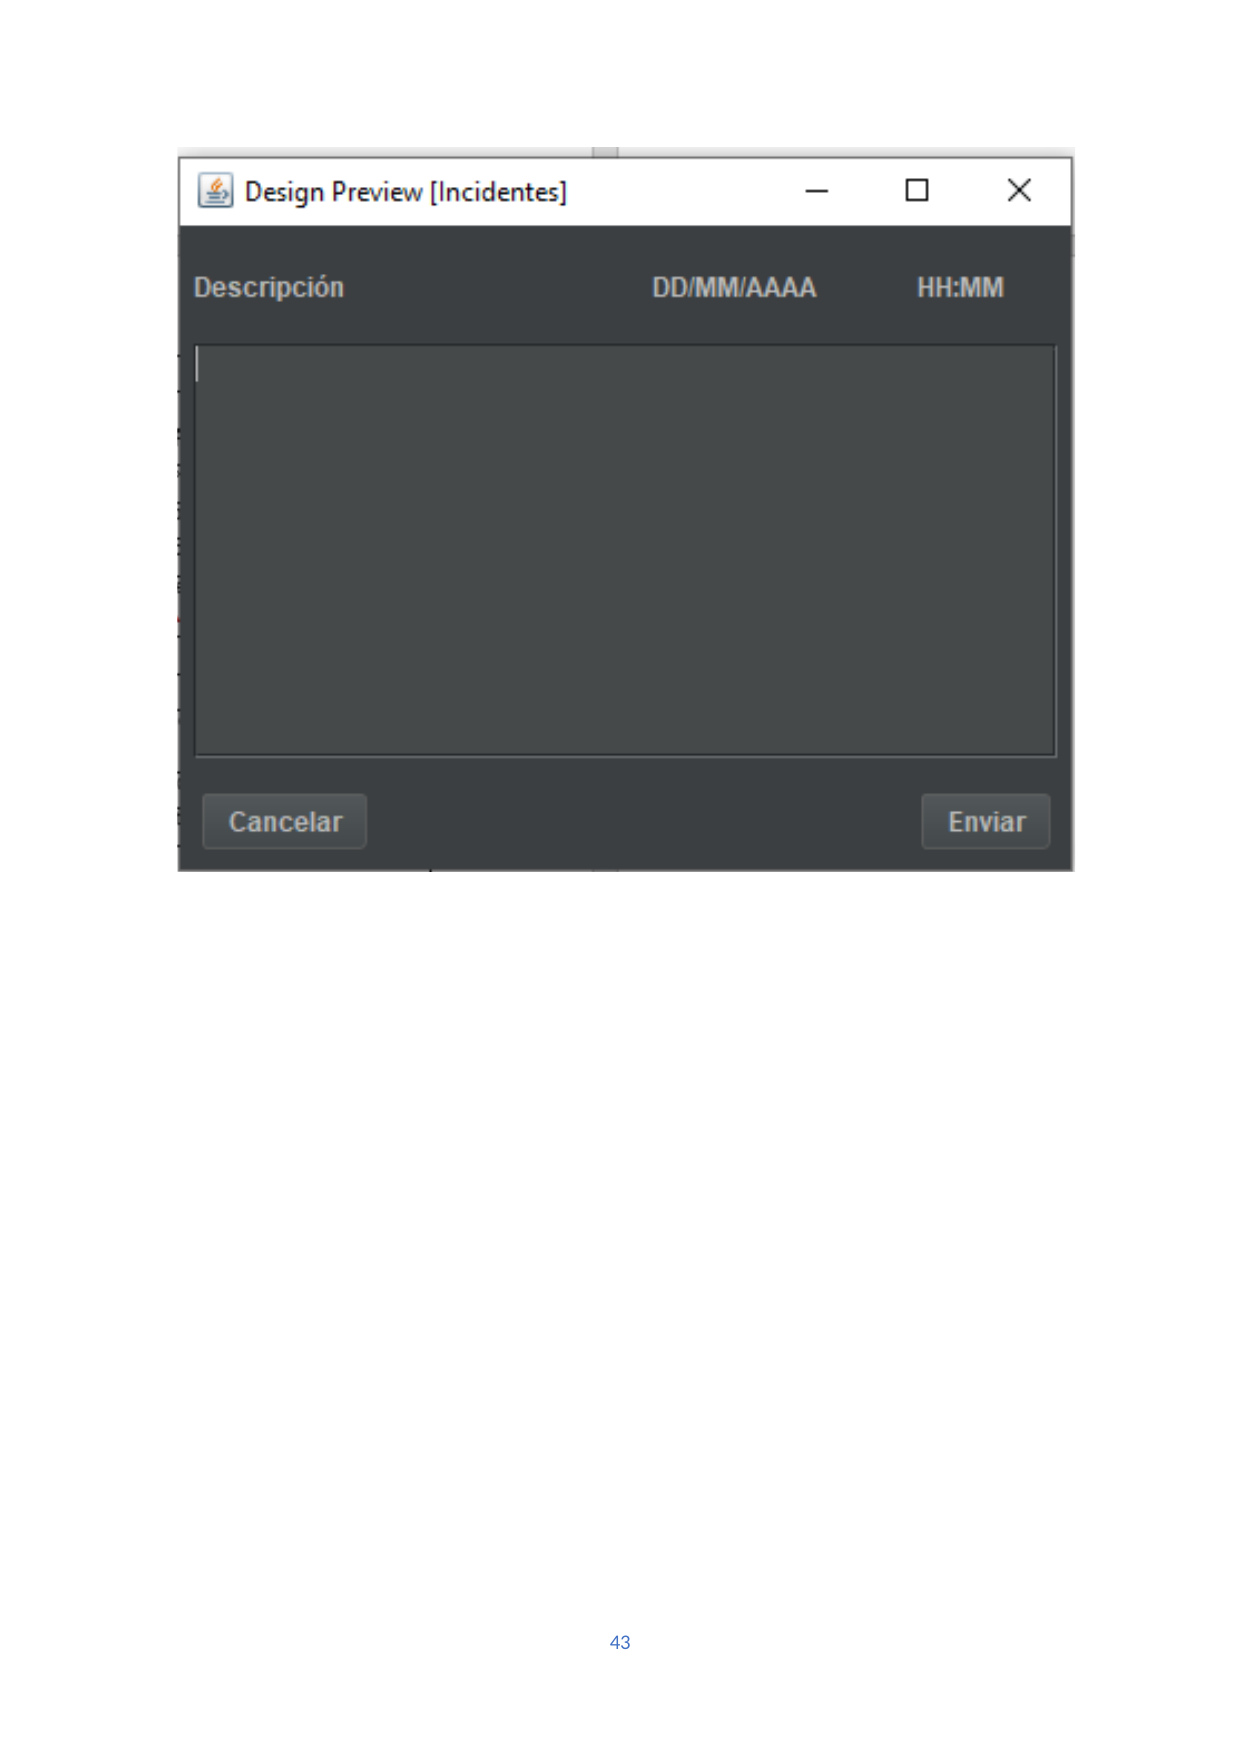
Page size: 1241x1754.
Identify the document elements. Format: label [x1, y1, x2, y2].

picture [177, 147, 1076, 872]
